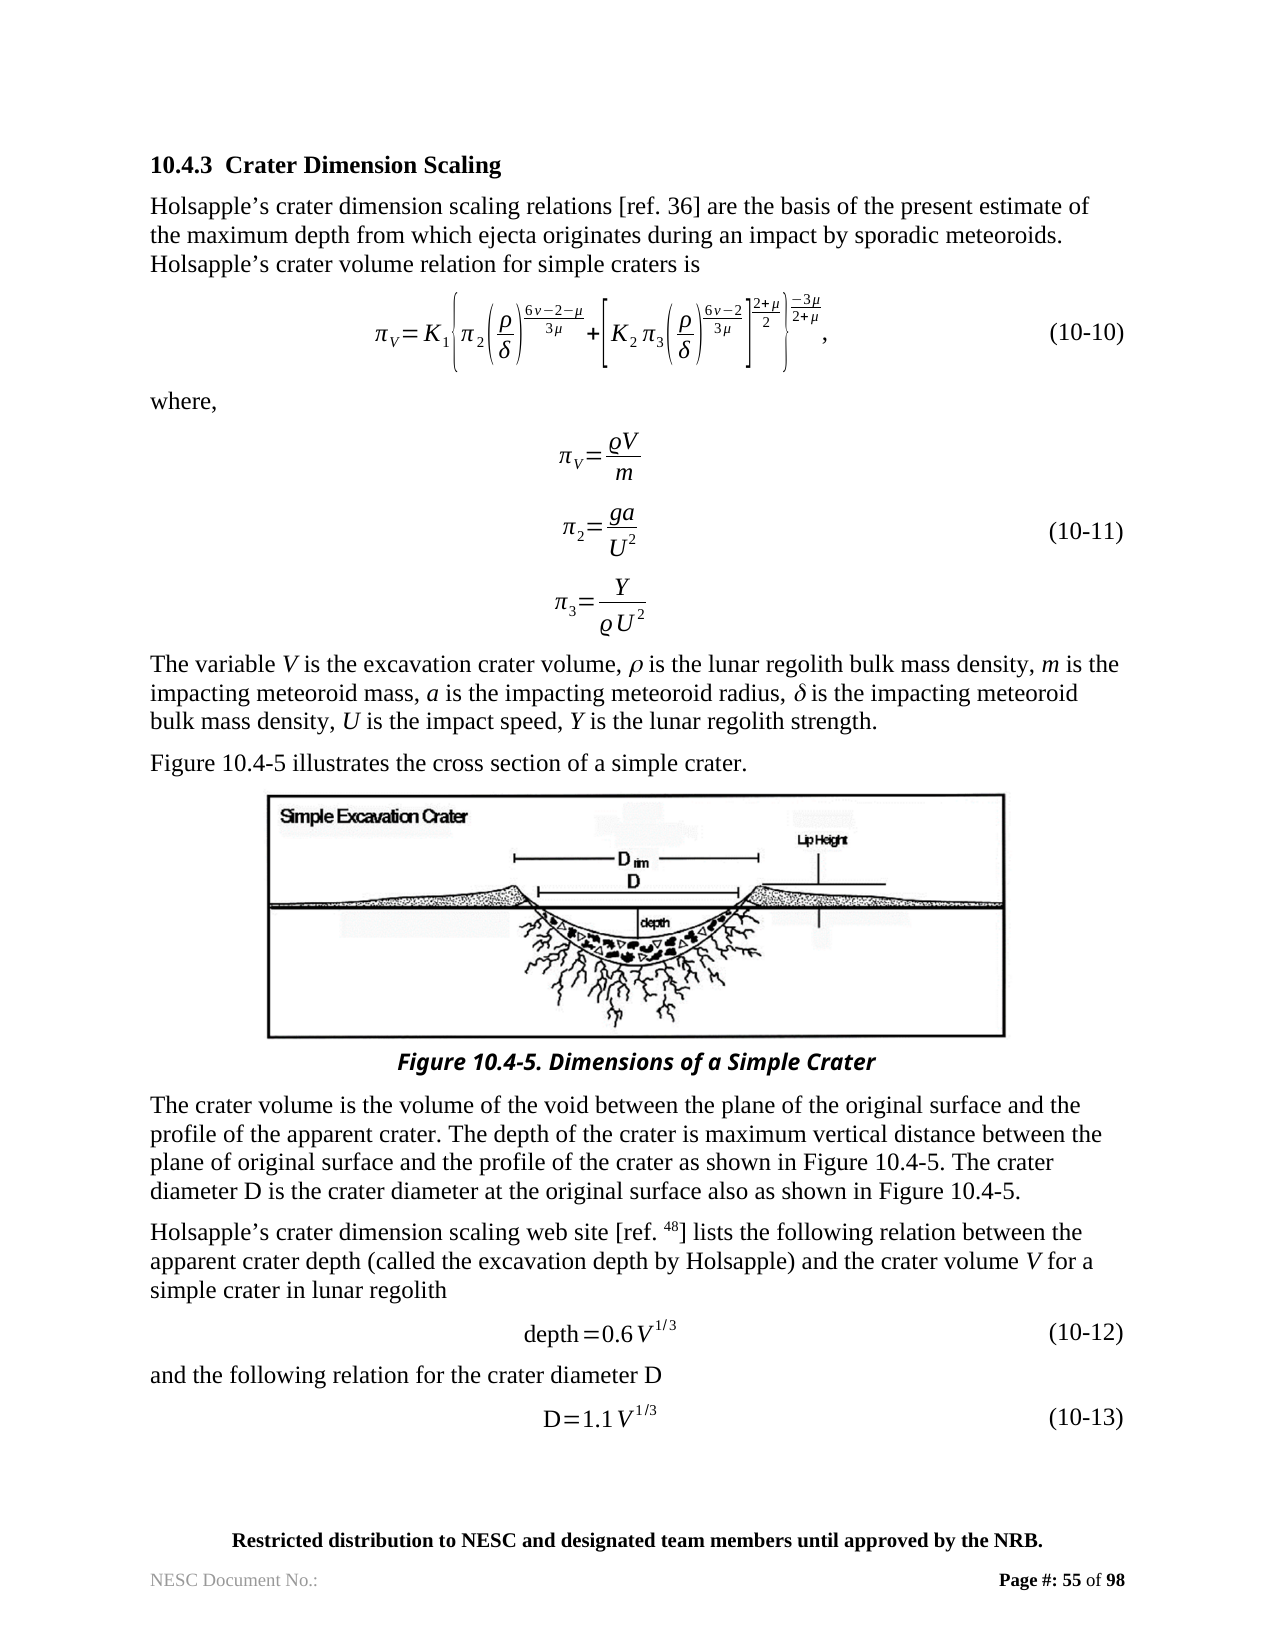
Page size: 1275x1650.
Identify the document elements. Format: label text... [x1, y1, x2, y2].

text The variable V is the excavation crater volume, r is the lunar regolith bulk mass density, m is the impacting meteoroid mass, a is the impacting meteoroid radius, d is the impacting meteoroid bulk mass density, U is the impact speed, Y is the lunar regolith strength. [150, 649, 1125, 735]
text The crater volume is the volume of the void between the plane of the original surface and the profile of the apparent crater. The depth of the crater is maximum vertical distance between the plane of original surface and the profile of the crater as shown in Figure 10.4-5. The crater diameter D is the crater diameter at the original surface also as shown in Figure 10.4-5. [150, 1090, 1125, 1205]
text (10-13) [150, 1401, 1125, 1432]
text Holsapple’s crater dimension scaling web site [ref. ] lists the following relation between the apparent crater depth (called the excavation depth by Holsapple) and the crater volume V for a simple crater in lunar regolith [150, 1217, 1125, 1304]
text Figure 10.4-5. Dimensions of a Simple Crater [150, 1046, 1125, 1077]
text where, [150, 386, 1125, 415]
picture [262, 788, 1013, 1040]
text , (10-10) [150, 290, 1125, 374]
text (10-11) [150, 499, 1125, 561]
text (10-12) [150, 1316, 1125, 1347]
text and the following relation for the crater diameter D [150, 1360, 1125, 1388]
subtitle 10.4.3 Crater Dimension Scaling [150, 150, 1125, 179]
text Figure 10.4-5 illustrates the cross section of a simple crater. [150, 748, 1125, 776]
text Holsapple’s crater dimension scaling relations [ref. 36] are the basis of the present estimate of the maximum depth from which ejecta originates during an impact by sporadic meteoroids. Holsapple’s crater volume relation for simple craters is [150, 191, 1125, 277]
